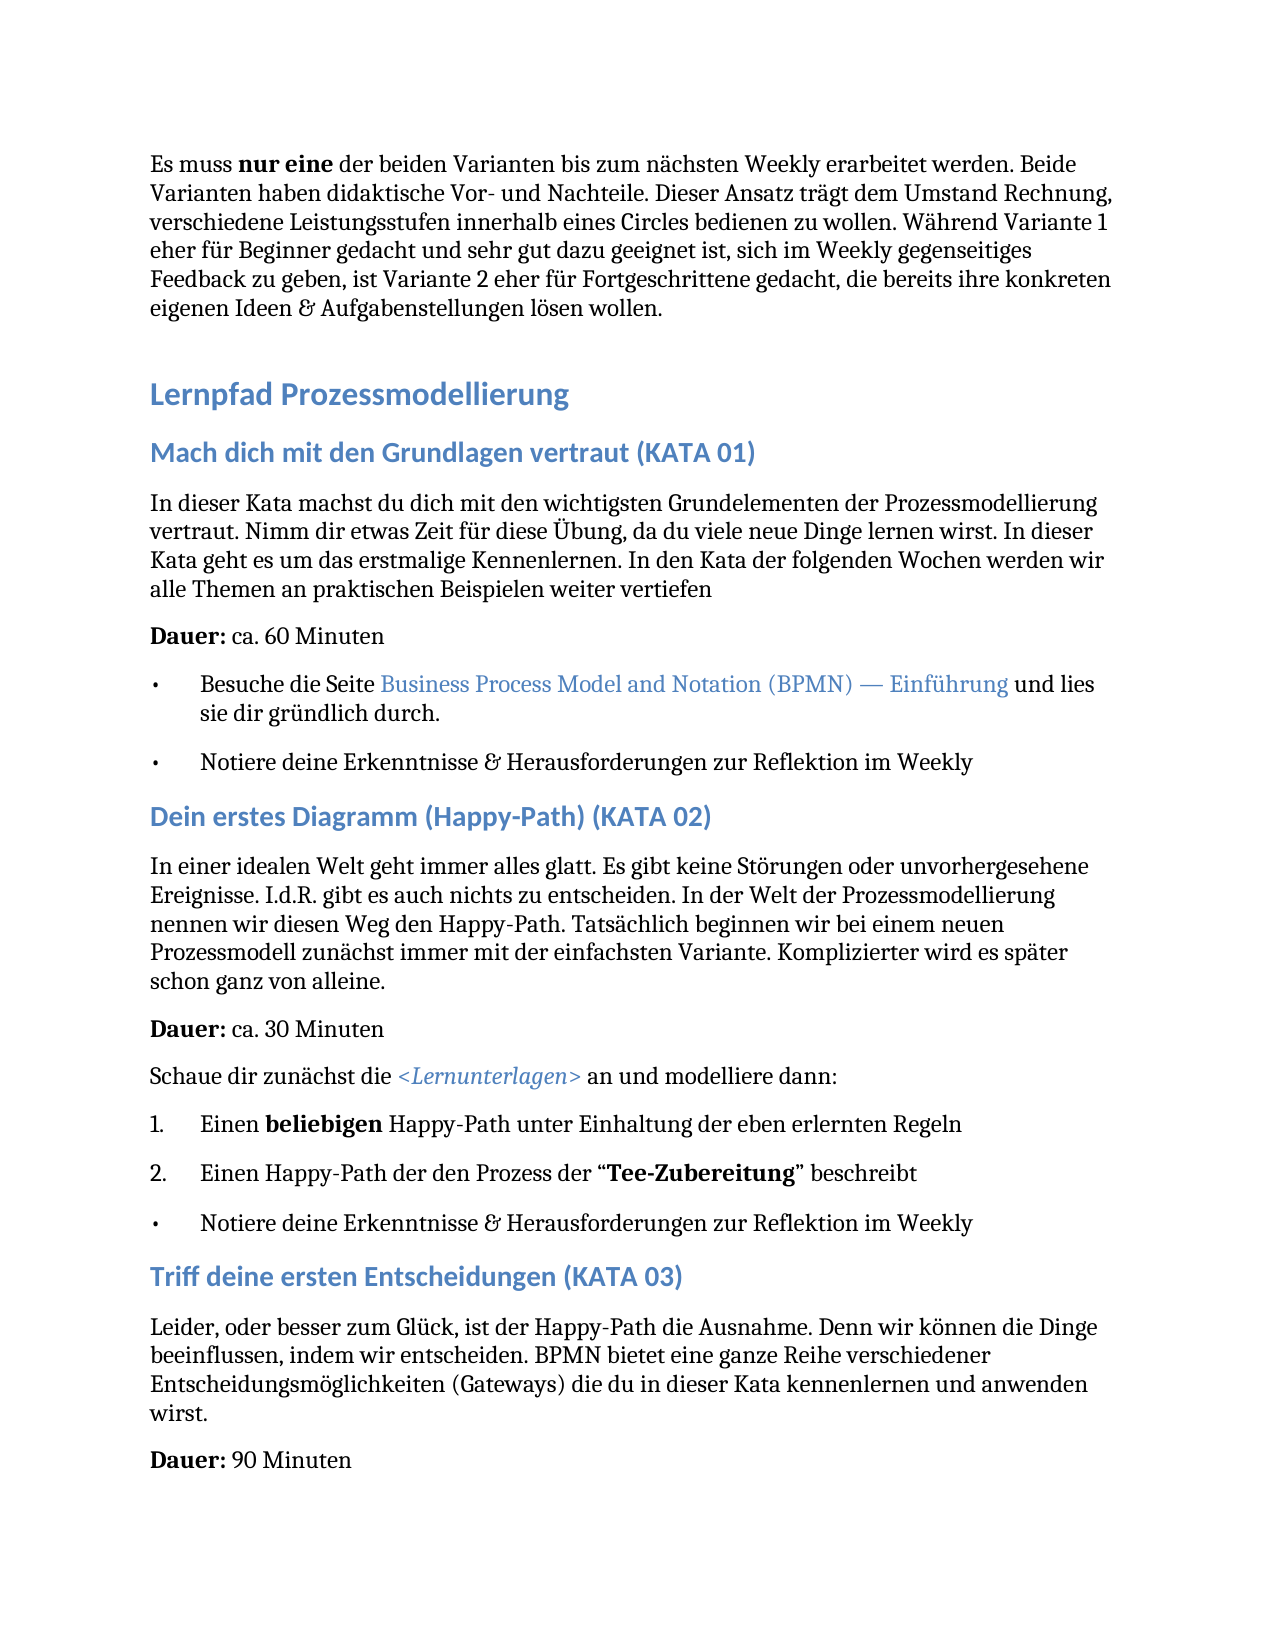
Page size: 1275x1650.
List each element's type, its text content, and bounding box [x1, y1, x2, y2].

text Schaue dir zunächst die <Lernunterlagen> an und modelliere dann: [150, 1062, 1125, 1091]
list Besuche die Seite Business Process Model and Notation (BPMN) — Einführung und lies sie dir gründlich durch. [150, 670, 1125, 727]
subtitle Triff deine ersten Entscheidungen (KATA 03) [150, 1258, 1125, 1294]
text In einer idealen Welt geht immer alles glatt. Es gibt keine Störungen oder unvorhergesehene Ereignisse. I.d.R. gibt es auch nichts zu entscheiden. In der Welt der Prozessmodellierung nennen wir diesen Weg den Happy-Path. Tatsächlich beginnen wir bei einem neuen Prozessmodell zunächst immer mit der einfachsten Variante. Komplizierter wird es später schon ganz von alleine. [150, 852, 1125, 996]
text Dauer: 90 Minuten [150, 1446, 1125, 1475]
subtitle Dein erstes Diagramm (Happy-Path) (KATA 02) [150, 798, 1125, 833]
text Leider, oder besser zum Glück, ist der Happy-Path die Ausnahme. Denn wir können die Dinge beeinflussen, indem wir entscheiden. BPMN bietet eine ganze Reihe verschiedener Entscheidungsmöglichkeiten (Gateways) die du in dieser Kata kennenlernen und anwenden wirst. [150, 1313, 1125, 1428]
text Dauer: ca. 60 Minuten [150, 622, 1125, 651]
list Einen Happy-Path der den Prozess der “Tee-Zubereitung” beschreibt [150, 1159, 1125, 1188]
text In dieser Kata machst du dich mit den wichtigsten Grundelementen der Prozessmodellierung vertraut. Nimm dir etwas Zeit für diese Übung, da du viele neue Dinge lernen wirst. In dieser Kata geht es um das erstmalige Kennenlernen. In den Kata der folgenden Wochen werden wir alle Themen an praktischen Beispielen weiter vertiefen [150, 488, 1125, 603]
subtitle Lernpfad Prozessmodellierung [150, 372, 1125, 413]
list Notiere deine Erkenntnisse & Herausforderungen zur Reflektion im Weekly [150, 748, 1125, 777]
list Einen beliebigen Happy-Path unter Einhaltung der eben erlernten Regeln [150, 1109, 1125, 1138]
text Es muss nur eine der beiden Varianten bis zum nächsten Weekly erarbeitet werden. Beide Varianten haben didaktische Vor- und Nachteile. Dieser Ansatz trägt dem Umstand Rechnung, verschiedene Leistungsstufen innerhalb eines Circles bedienen zu wollen. Während Variante 1 eher für Beginner gedacht und sehr gut dazu geeignet ist, sich im Weekly gegenseitiges Feedback zu geben, ist Variante 2 eher für Fortgeschrittene gedacht, die bereits ihre konkreten eigenen Ideen & Aufgabenstellungen lösen wollen. [150, 150, 1125, 322]
text Dauer: ca. 30 Minuten [150, 1014, 1125, 1043]
subtitle Mach dich mit den Grundlagen vertraut (KATA 01) [150, 434, 1125, 470]
list Notiere deine Erkenntnisse & Herausforderungen zur Reflektion im Weekly [150, 1209, 1125, 1237]
